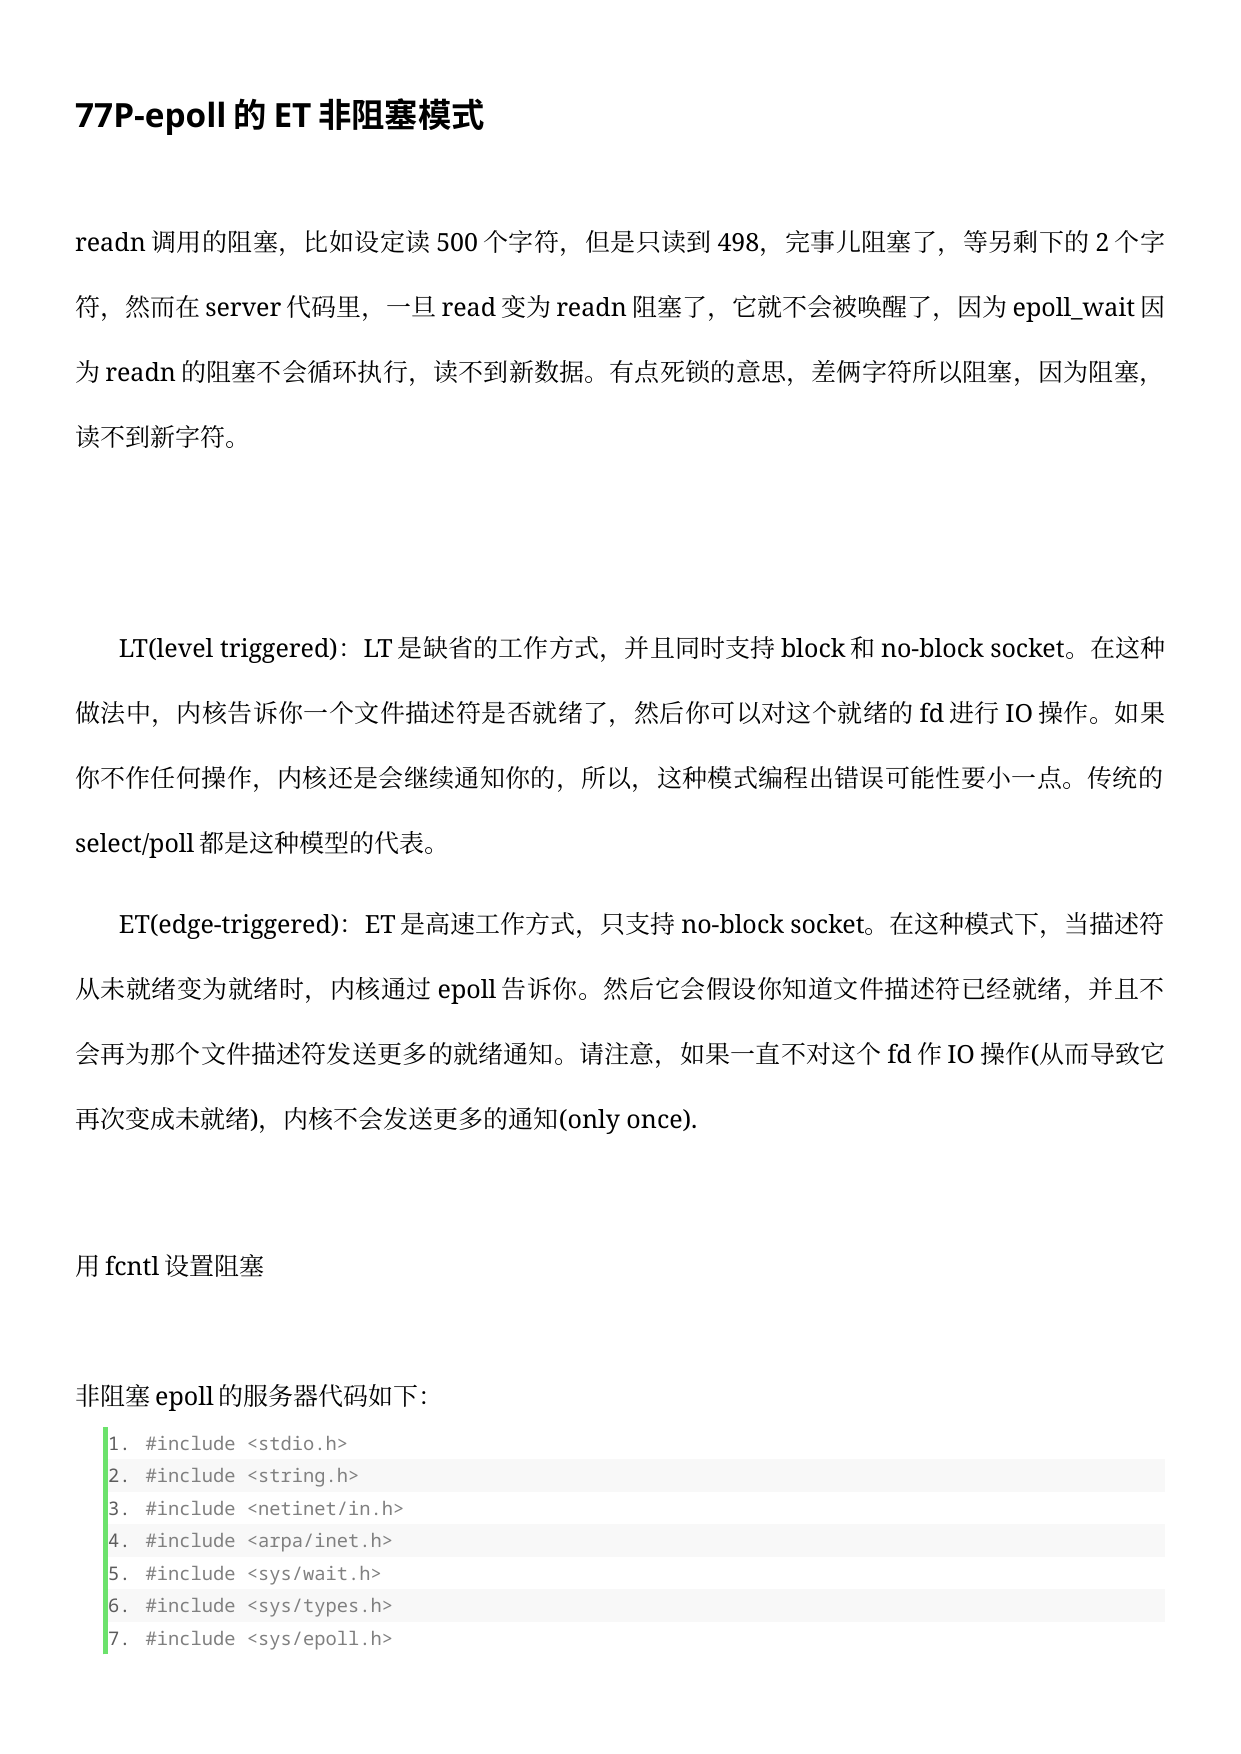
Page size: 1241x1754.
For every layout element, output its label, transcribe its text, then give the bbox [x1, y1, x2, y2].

text ET(edge-triggered)：ET是高速工作方式，只支持no-block socket。在这种模式下，当描述符从未就绪变为就绪时，内核通过epoll告诉你。然后它会假设你知道文件描述符已经就绪，并且不会再为那个文件描述符发送更多的就绪通知。请注意，如果一直不对这个fd作IO操作(从而导致它再次变成未就绪)，内核不会发送更多的通知(only once). [75, 891, 1165, 1151]
text 用fcntl设置阻塞 [75, 1232, 1165, 1297]
list #include <sys/types.h> [108, 1589, 1165, 1622]
list #include <sys/wait.h> [108, 1557, 1165, 1589]
text readn调用的阻塞，比如设定读500个字符，但是只读到498，完事儿阻塞了，等另剩下的2个字符，然而在server代码里，一旦read变为readn阻塞了，它就不会被唤醒了，因为epoll_wait因为readn的阻塞不会循环执行，读不到新数据。有点死锁的意思，差俩字符所以阻塞，因为阻塞，读不到新字符。 [75, 208, 1165, 468]
list #include <string.h> [108, 1459, 1165, 1492]
subtitle 77P-epoll的ET非阻塞模式 [75, 81, 1165, 146]
text 非阻塞epoll的服务器代码如下： [75, 1362, 1165, 1427]
text LT(level triggered)：LT是缺省的工作方式，并且同时支持block和no-block socket。在这种做法中，内核告诉你一个文件描述符是否就绪了，然后你可以对这个就绪的fd进行IO操作。如果你不作任何操作，内核还是会继续通知你的，所以，这种模式编程出错误可能性要小一点。传统的select/poll都是这种模型的代表。 [75, 614, 1165, 874]
list #include <netinet/in.h> [108, 1492, 1165, 1524]
list #include <arpa/inet.h> [108, 1524, 1165, 1557]
list #include <stdio.h> [108, 1427, 1165, 1459]
list #include <sys/epoll.h> [108, 1622, 1165, 1654]
